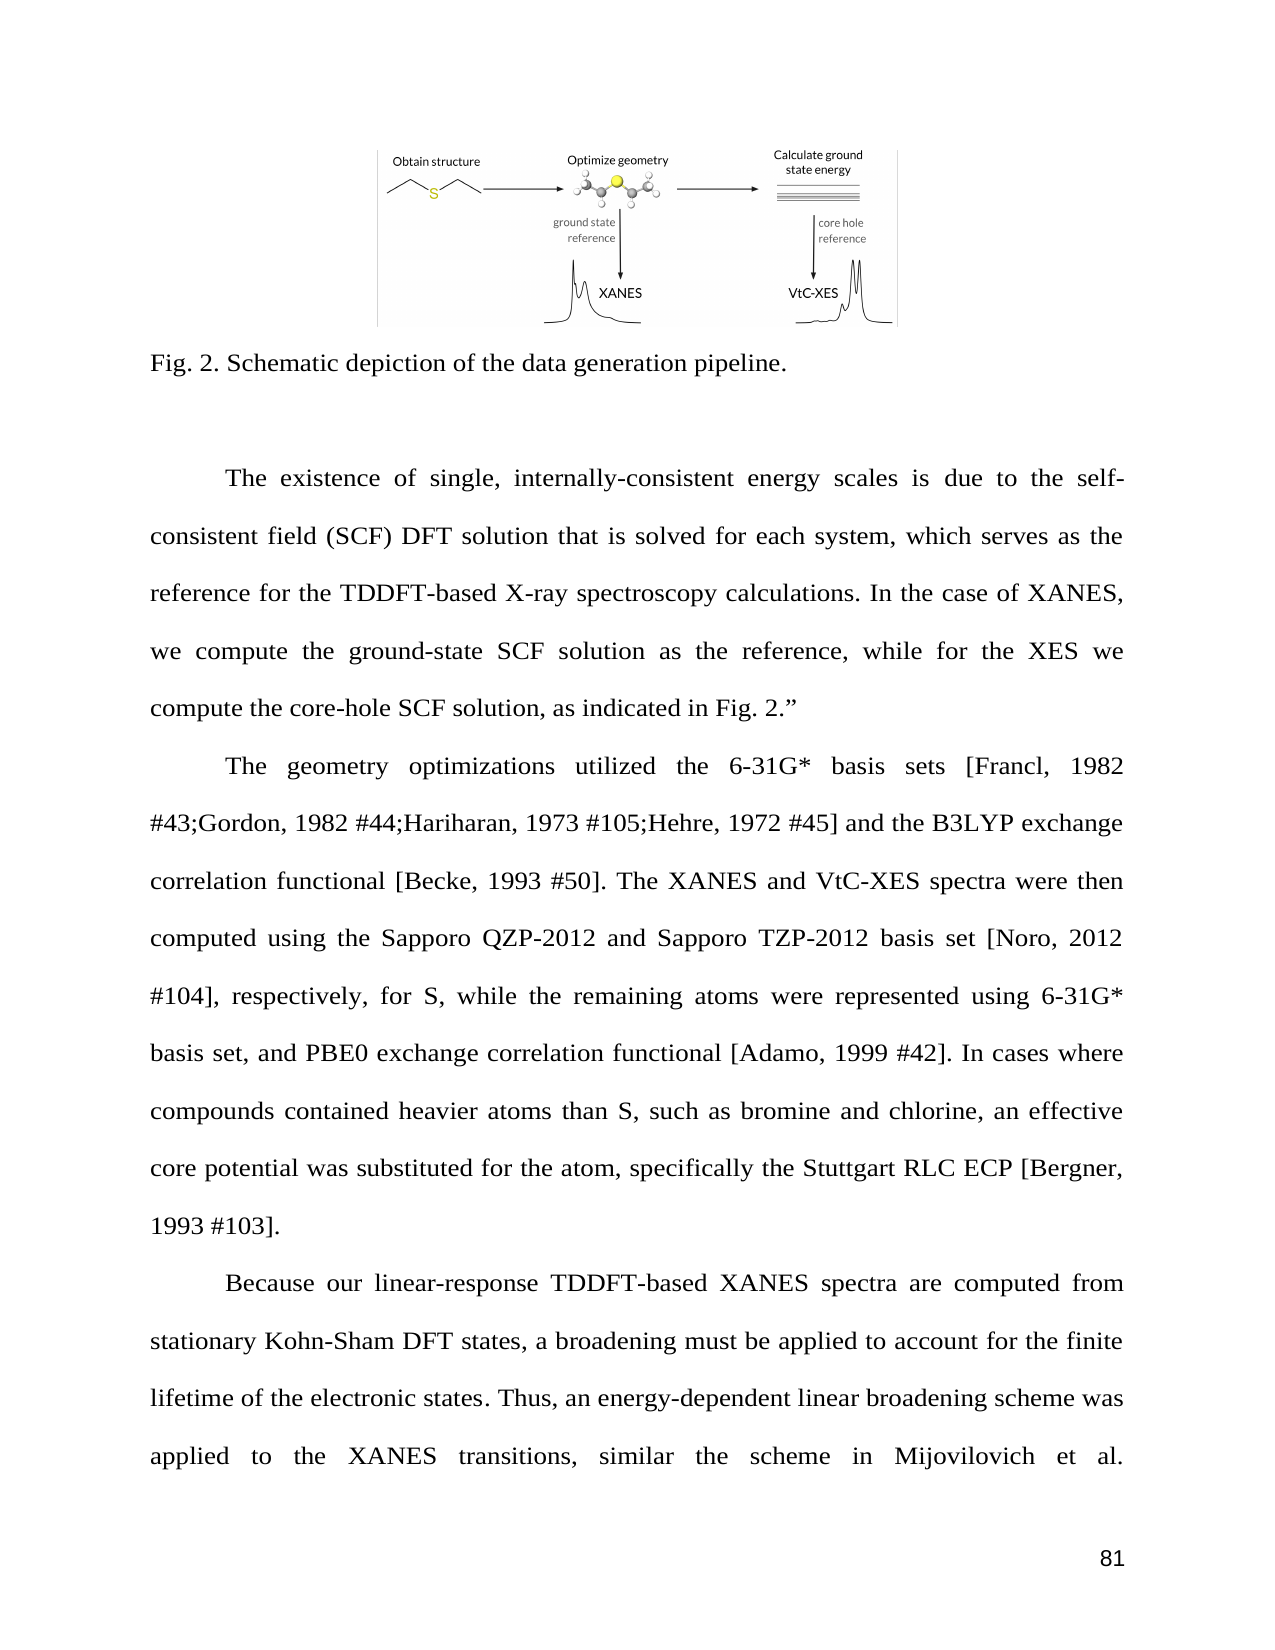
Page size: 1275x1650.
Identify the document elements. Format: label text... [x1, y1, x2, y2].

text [150, 1354, 1125, 1469]
text The existence of single, internally-consistent energy scales is due to the self-consistent field (SCF) DFT solution that is solved for each system, which serves as the reference for the TDDFT-based X-ray spectroscopy calculations. In the case of XANES, we compute the ground-state SCF solution as the reference, while for the XES we compute the core-hole SCF solution, as indicated in Fig. 2.” [150, 463, 1125, 722]
text Fig. 2. Schematic depiction of the data generation pipeline. [150, 348, 1125, 377]
picture [377, 150, 898, 327]
text The geometry optimizations utilized the 6-31G* basis sets [Francl, 1982 #43;Gordon, 1982 #44;Hariharan, 1973 #105;Hehre, 1972 #45] and the B3LYP exchange correlation functional [Becke, 1993 #50]. The XANES and VtC-XES spectra were then computed using the Sapporo QZP-2012 and Sapporo TZP-2012 basis set [Noro, 2012 #104], respectively, for S, while the remaining atoms were represented using 6-31G* basis set, and PBE0 exchange correlation functional [Adamo, 1999 #42]. In cases where compounds contained heavier atoms than S, such as bromine and chlorine, an effective core potential was substituted for the atom, specifically the Stuttgart RLC ECP [Bergner, 1993 #103]. [150, 751, 1125, 1239]
